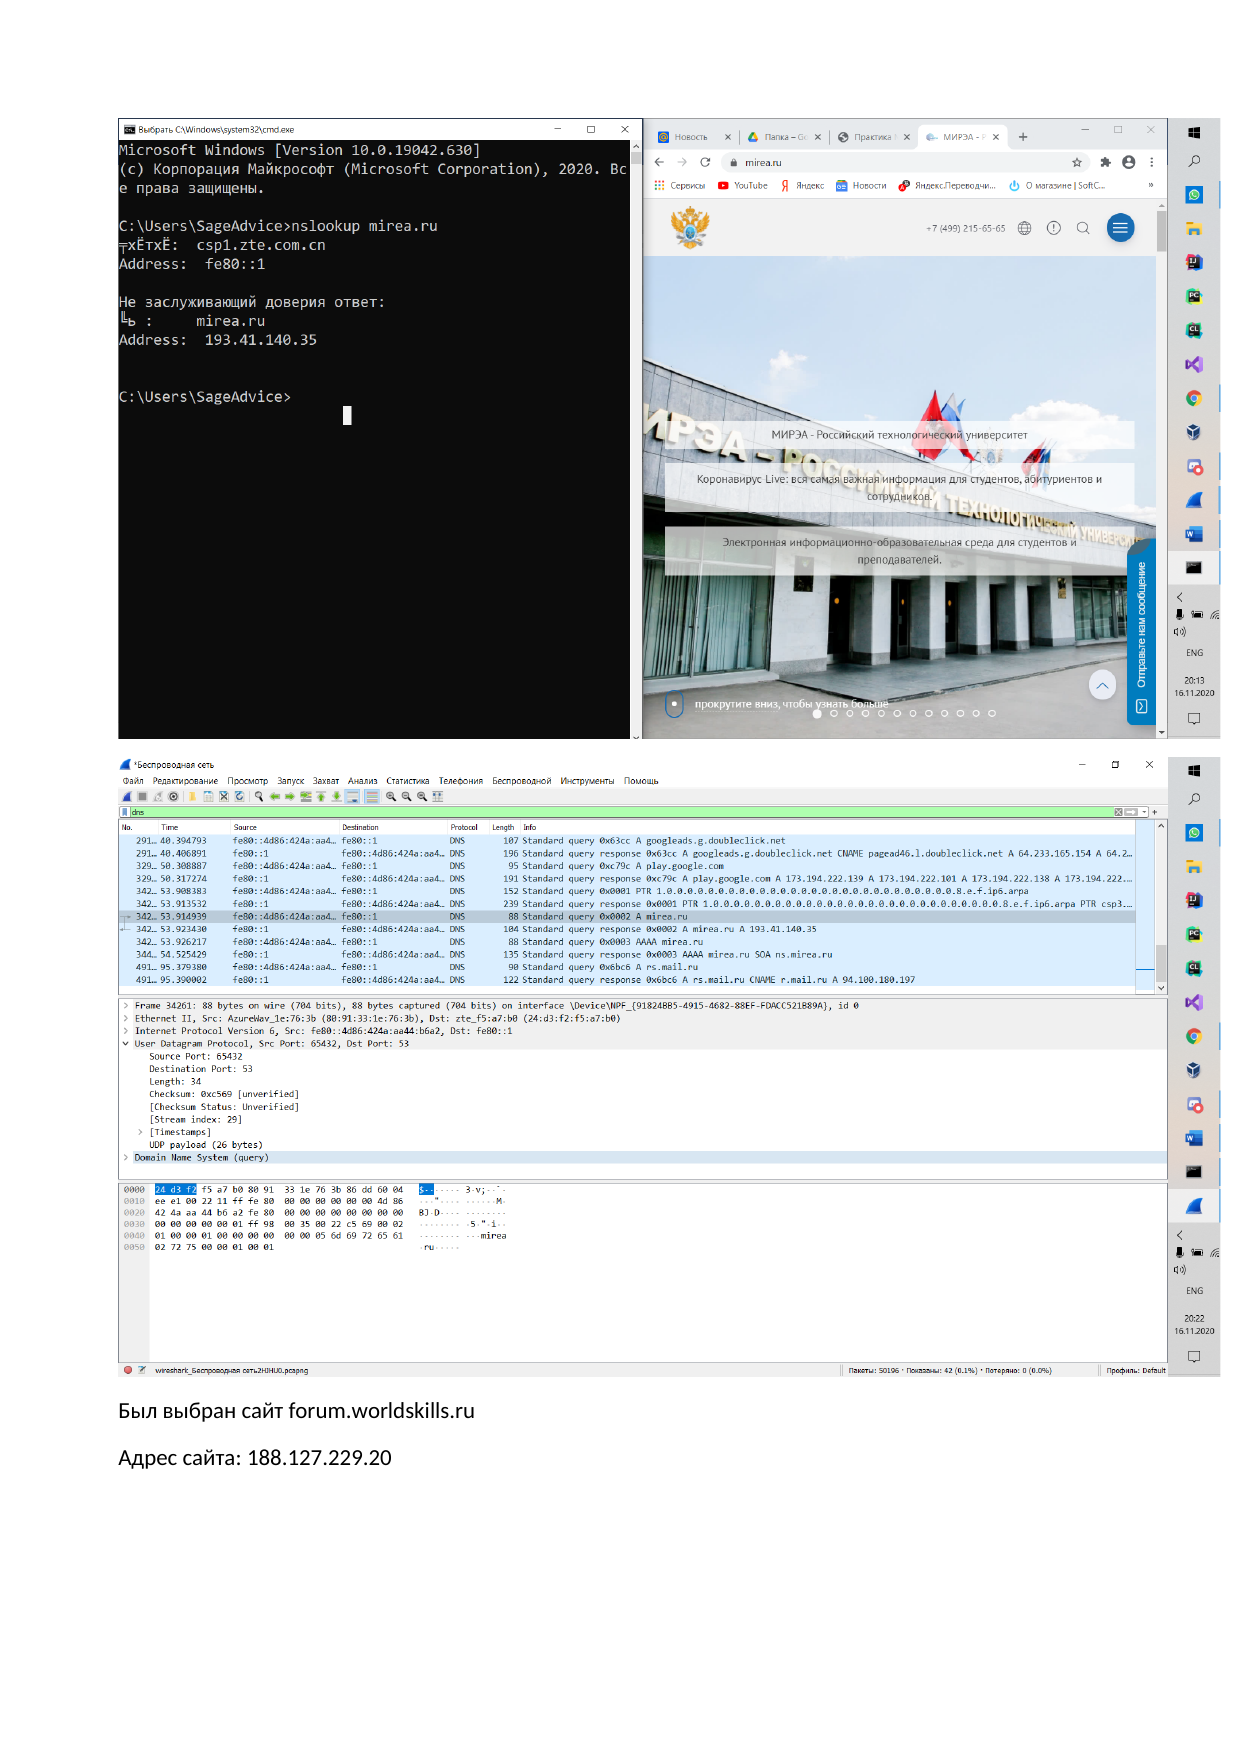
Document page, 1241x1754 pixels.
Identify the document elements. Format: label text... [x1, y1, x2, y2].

picture [118, 118, 1221, 739]
text Был выбран сайт forum.worldskills.ru [118, 1396, 1152, 1424]
text Адрес сайта: 188.127.229.20 [118, 1443, 1152, 1471]
picture [118, 757, 1221, 1377]
